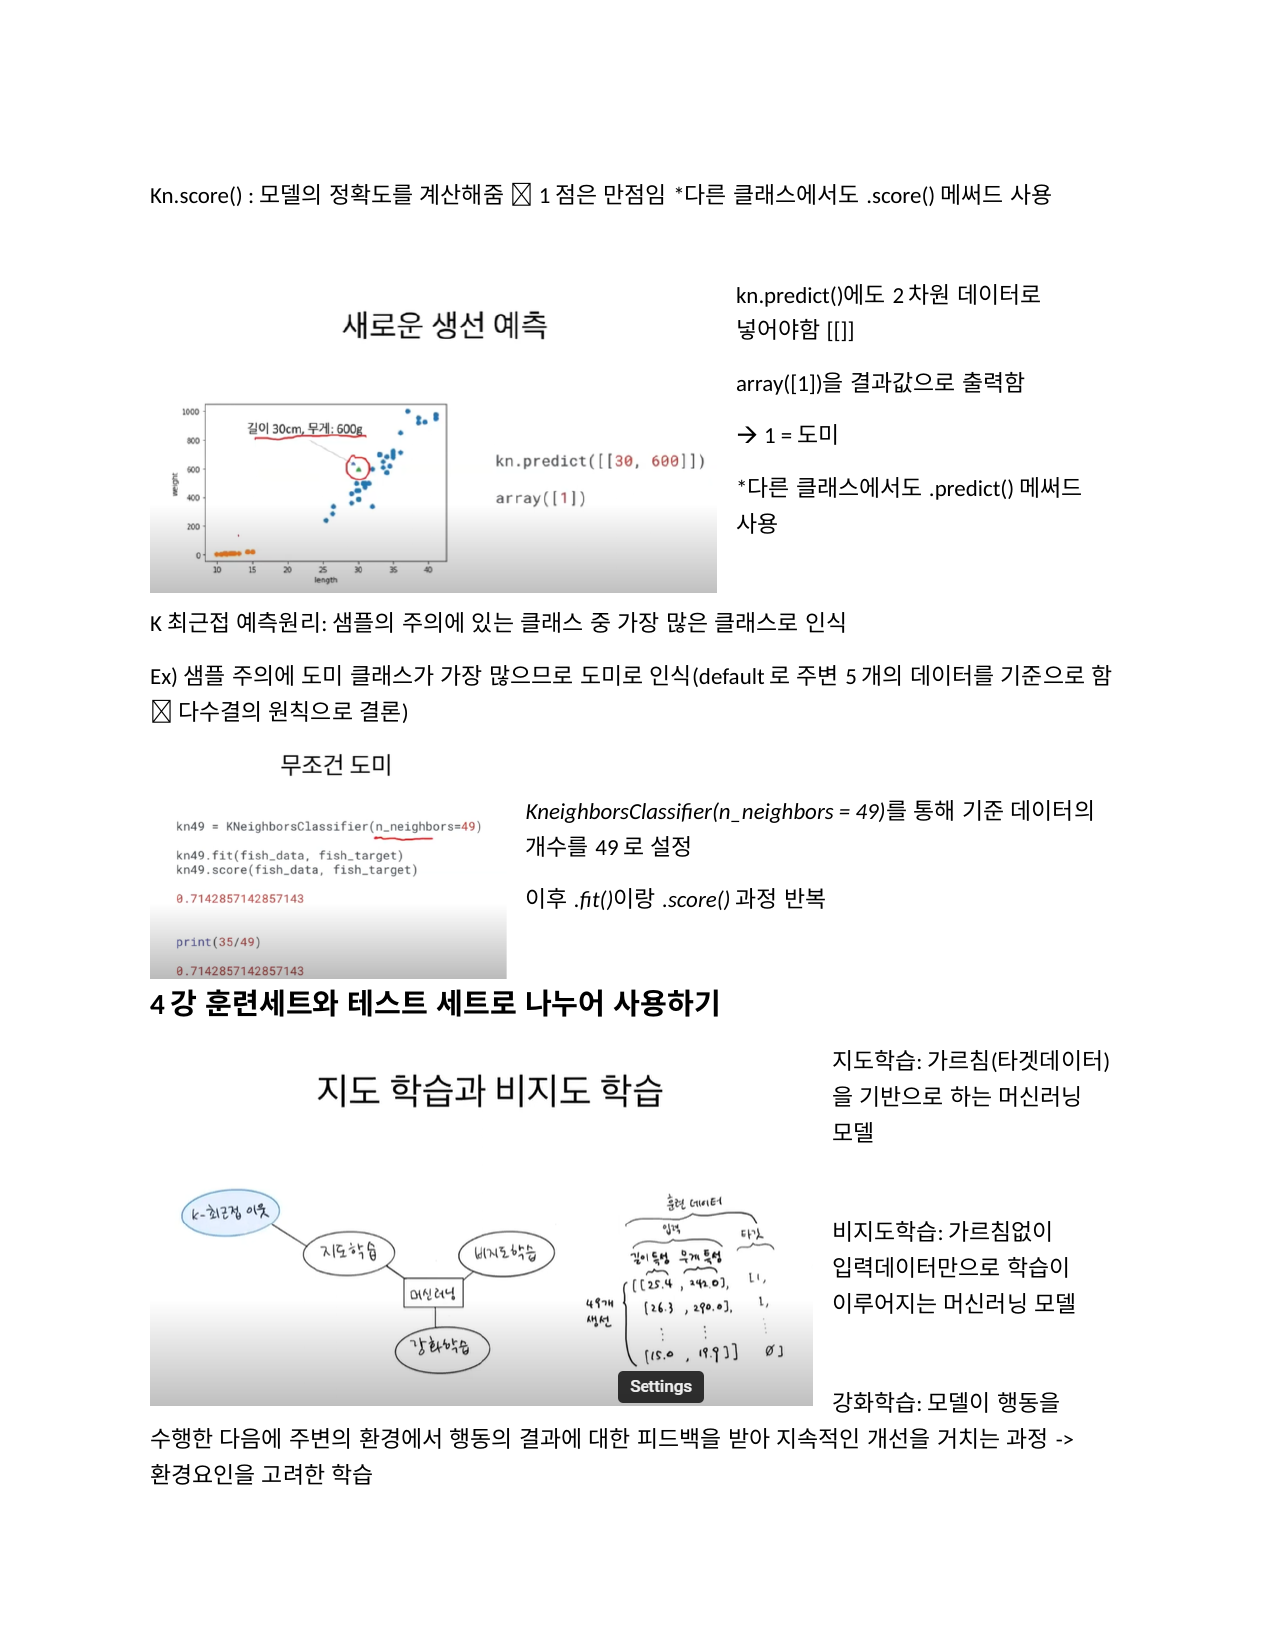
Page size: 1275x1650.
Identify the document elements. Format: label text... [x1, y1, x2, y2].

picture [150, 741, 507, 979]
text 지도학습: 가르침(타겟데이터)을 기반으로 하는 머신러닝 모델 [813, 1043, 1125, 1148]
text 1 = 도미 [717, 417, 1125, 451]
text Ex) 샘플 주의에 도미 클래스가 가장 많으므로 도미로 인식(default로 주변 5개의 데이터를 기준으로 함 다수결의 원칙으로 결론) [150, 658, 1125, 727]
text kn.predict()에도 2차원 데이터로 넣어야함 [[]] [717, 277, 1125, 346]
text KneighborsClassifier(n_neighbors = 49)를 통해 기준 데이터의 개수를 49로 설정 [507, 793, 1125, 862]
text array([1])을 결과값으로 출력함 [717, 365, 1125, 398]
picture [150, 1042, 813, 1406]
text K 최근접 예측원리: 샘플의 주의에 있는 클래스 중 가장 많은 클래스로 인식 [150, 605, 1125, 638]
text 비지도학습: 가르침없이 입력데이터만으로 학습이 이루어지는 머신러닝 모델 [813, 1214, 1125, 1319]
text 4강 훈련세트와 테스트 세트로 나누어 사용하기 [150, 981, 1125, 1023]
text 강화학습: 모델이 행동을 수행한 다음에 주변의 환경에서 행동의 결과에 대한 피드백을 받아 지속적인 개선을 거치는 과정 -> 환경요인을 고려한 학습 [150, 1385, 1125, 1490]
picture [150, 276, 717, 593]
text Kn.score() : 모델의 정확도를 계산해줌 1점은 만점임 *다른 클래스에서도 .score() 메써드 사용 [150, 177, 1125, 210]
text 이후 .fit()이랑 .score() 과정 반복 [507, 881, 1125, 914]
text *다른 클래스에서도 .predict() 메써드 사용 [717, 470, 1125, 539]
